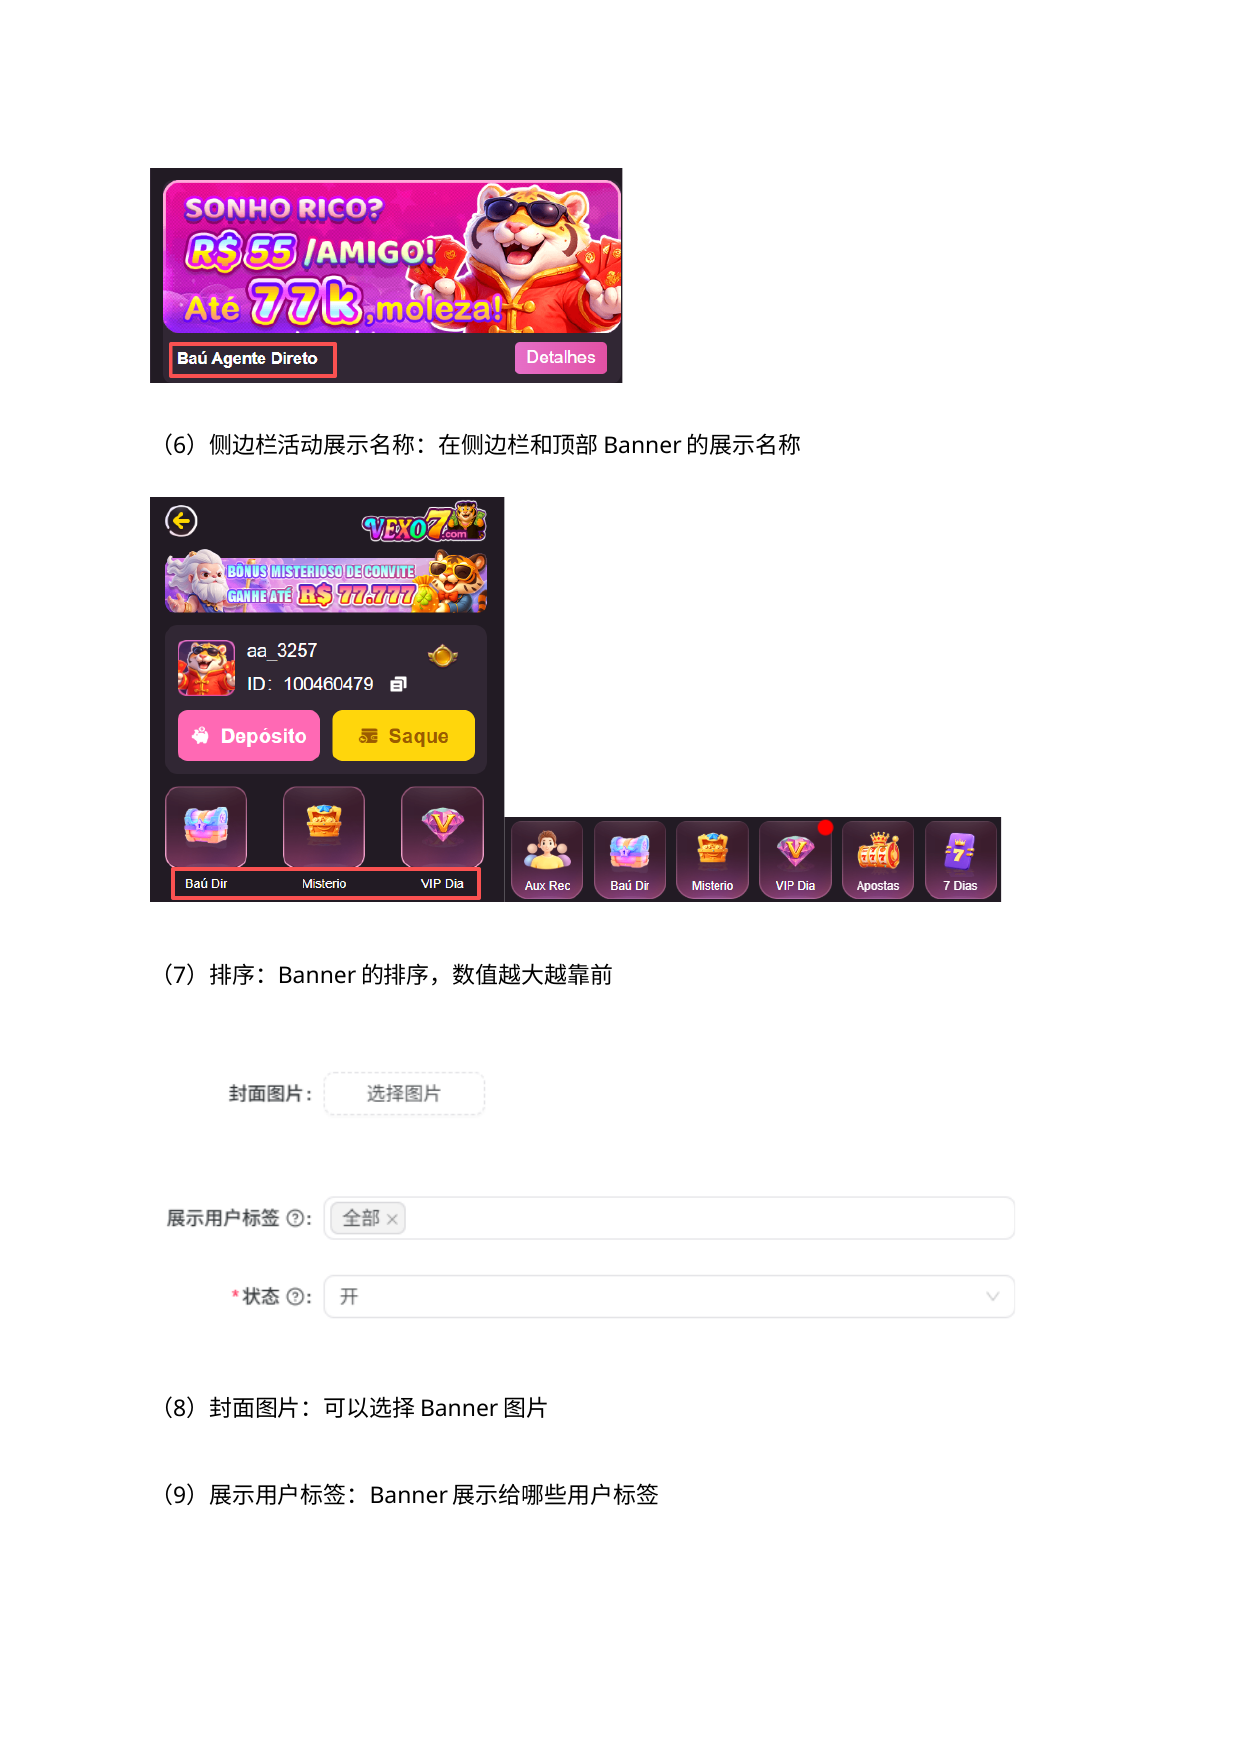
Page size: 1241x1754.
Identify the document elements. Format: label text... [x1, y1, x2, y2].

picture [150, 168, 623, 383]
text （6）侧边栏活动展示名称：在侧边栏和顶部Banner的展示名称 [150, 411, 1090, 476]
text （8）封面图片：可以选择Banner图片 [150, 1374, 1090, 1439]
text （7）排序：Banner的排序，数值越大越靠前 [150, 941, 1090, 1006]
picture [150, 1041, 1016, 1340]
picture [150, 497, 1002, 902]
text （9）展示用户标签：Banner展示给哪些用户标签 [150, 1461, 1090, 1526]
